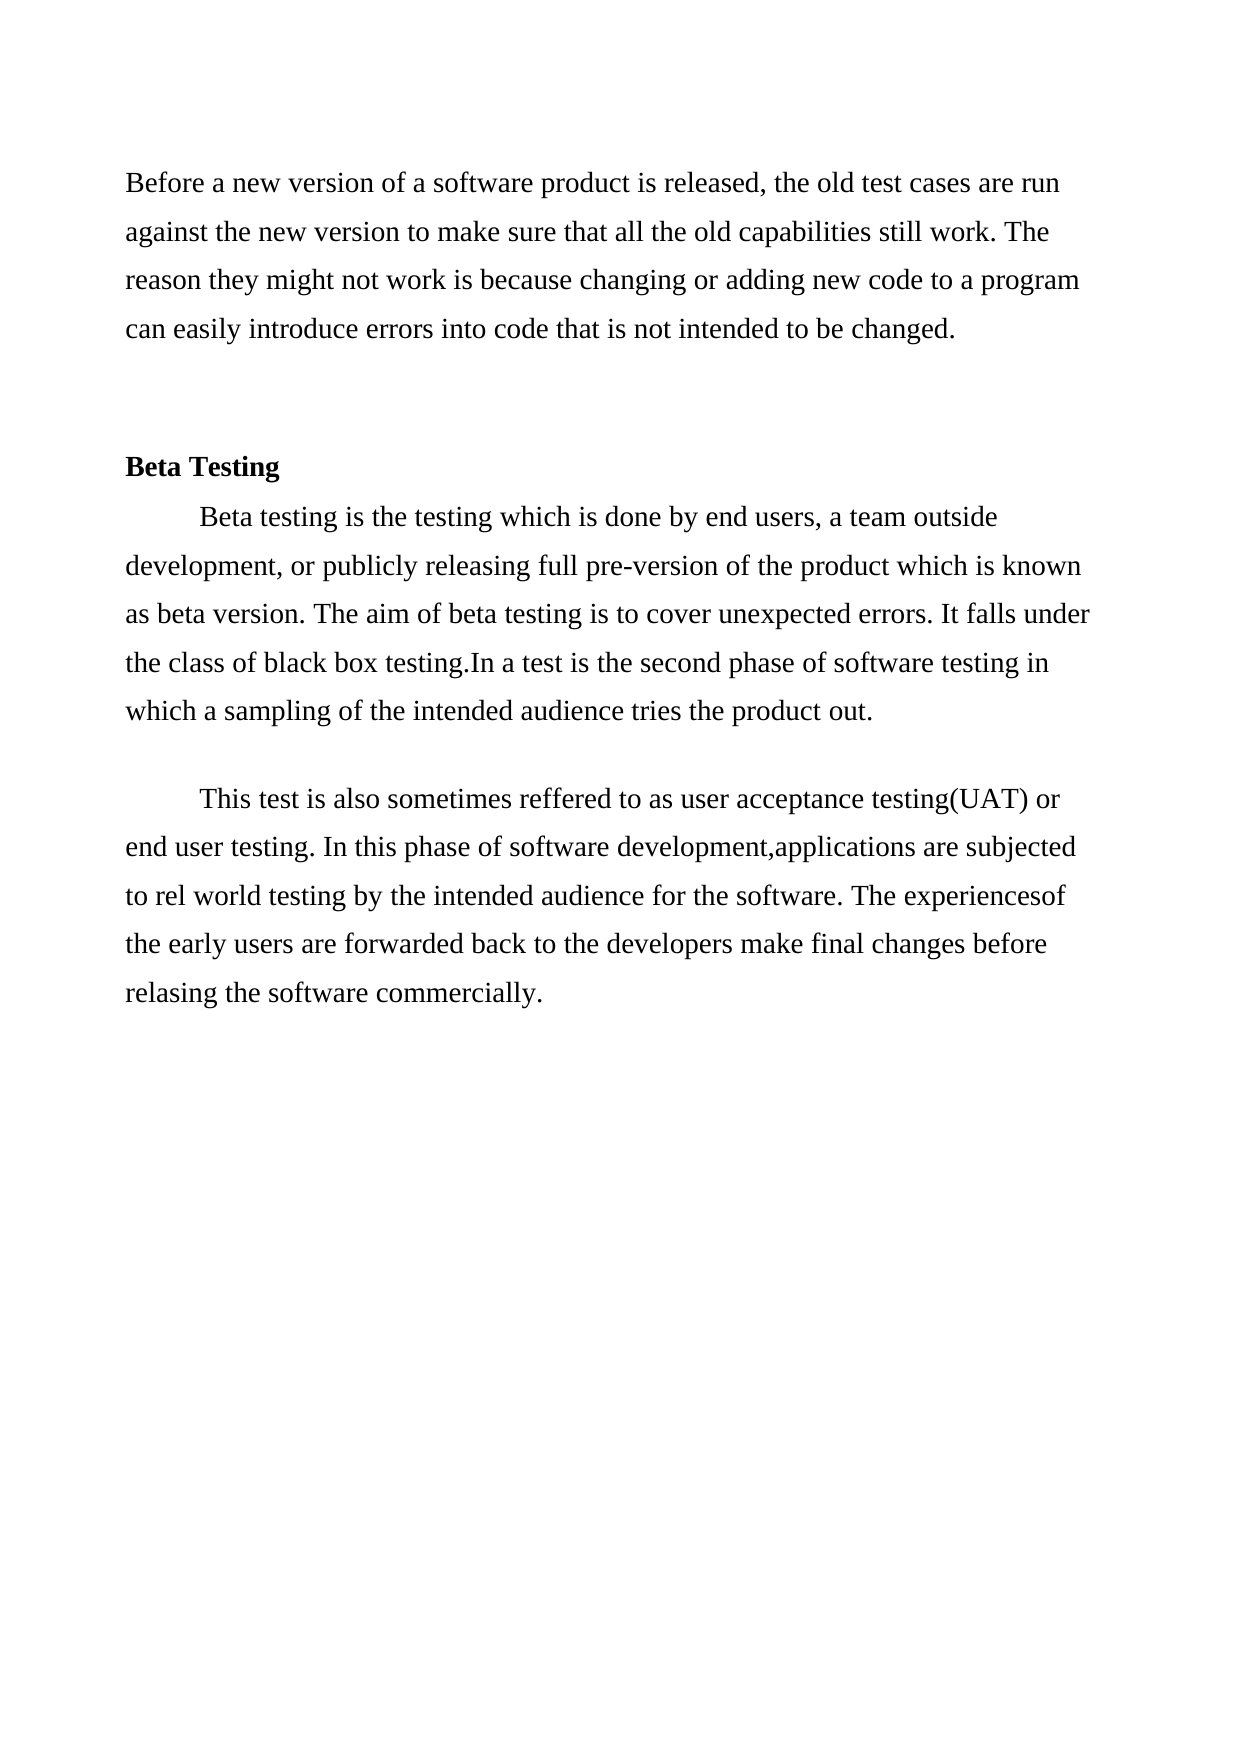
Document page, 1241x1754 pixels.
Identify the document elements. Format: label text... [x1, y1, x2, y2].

subtitle Beta Testing [125, 449, 1176, 483]
text Before a new version of a software product is released, the old test cases are run against the new version to make sure that all the old capabilities still work. The reason they might not work is because changing or adding new code to a program can easily introduce errors into code that is not intended to be changed. [125, 165, 1116, 344]
text This test is also sometimes reffered to as user acceptance testing(UAT) or end user testing. In this phase of software development,applications are subjected to rel world testing by the intended audience for the software. The experiencesof the early users are forwarded back to the developers make final changes before relasing the software commercially. [125, 781, 1080, 1009]
text Beta testing is the testing which is done by end users, a team outside development, or publicly releasing full pre-version of the product which is known as beta version. The aim of beta testing is to cover unexpected errors. It falls under the class of black box testing.In a test is the second phase of software testing in which a sampling of the intended audience tries the product out. [125, 499, 1101, 727]
